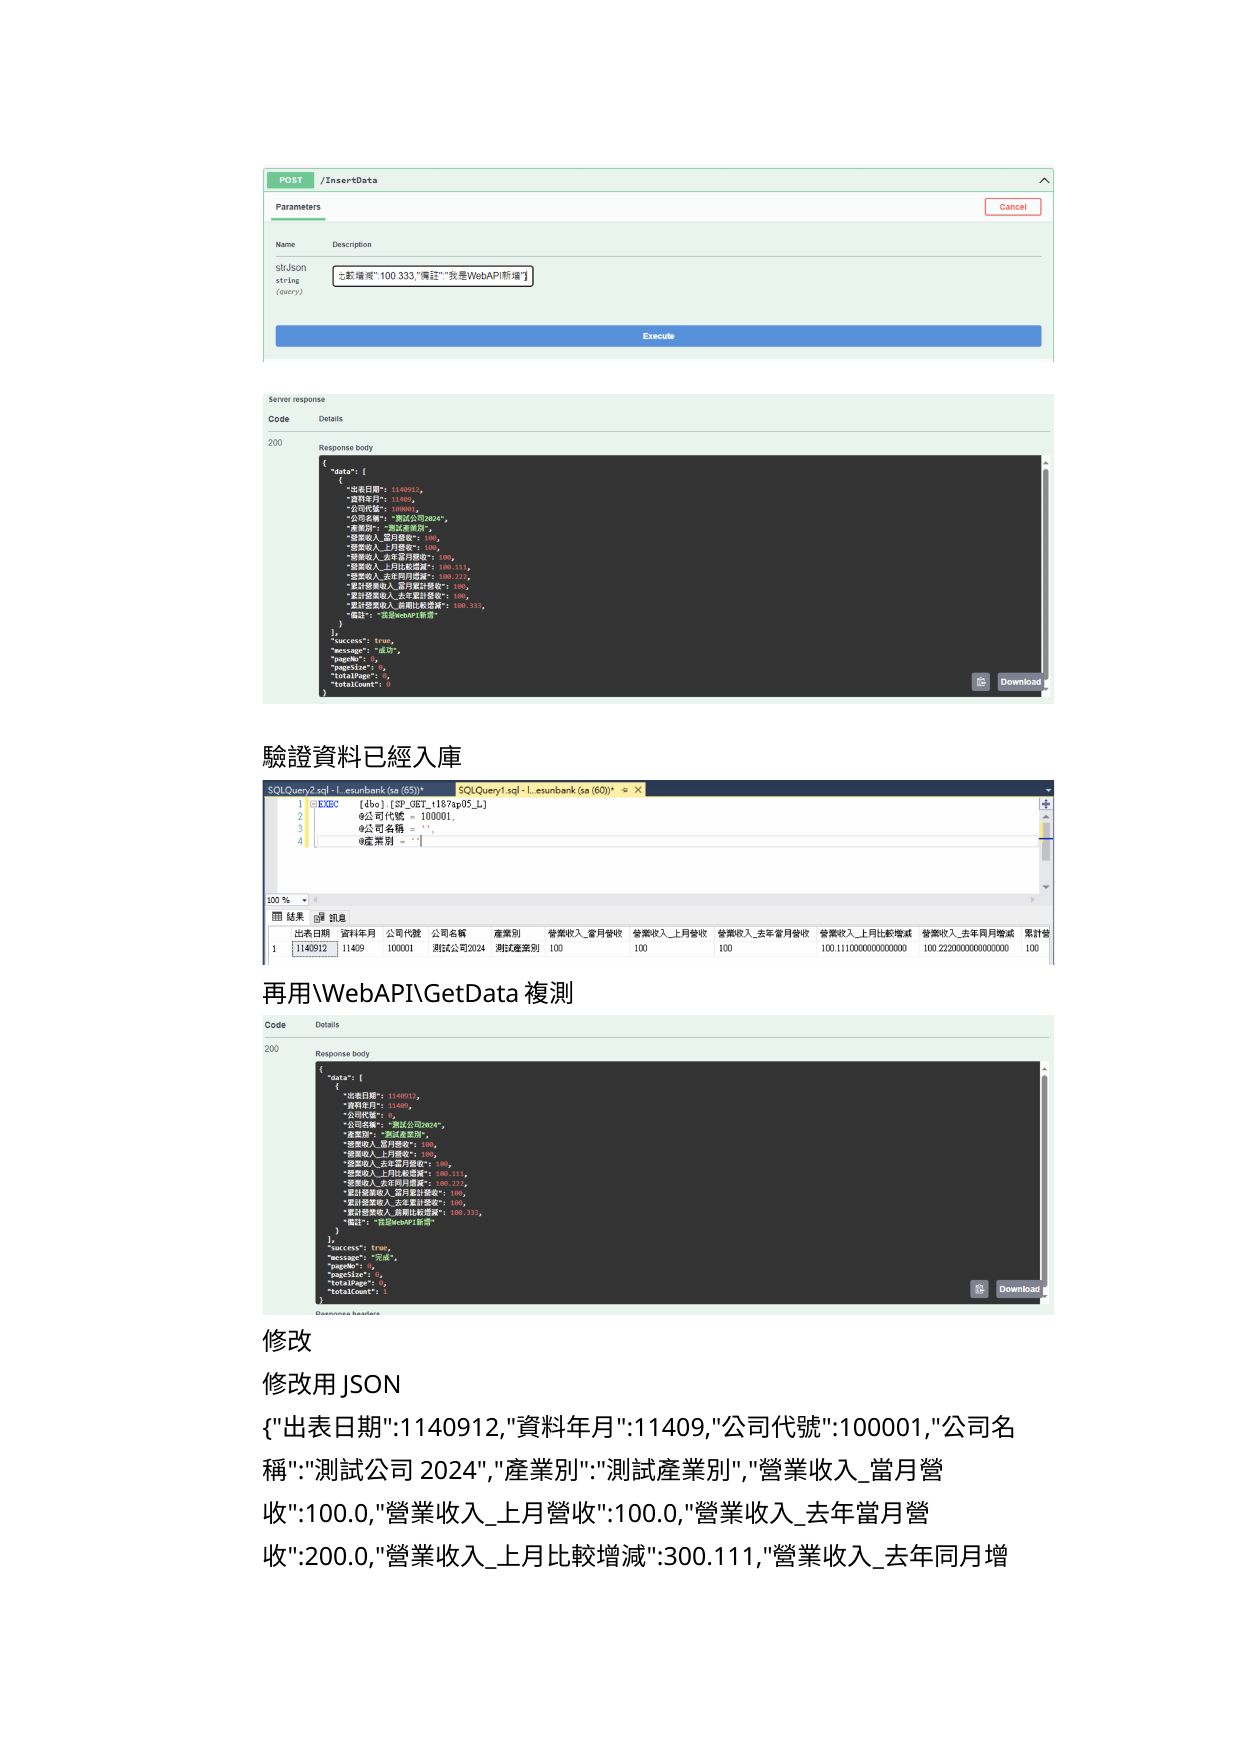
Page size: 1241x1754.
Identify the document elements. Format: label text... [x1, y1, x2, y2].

picture [262, 164, 1055, 362]
picture [262, 1015, 1055, 1315]
picture [262, 780, 1055, 965]
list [262, 1407, 1053, 1573]
list 再用\WebAPI\GetData複測 [262, 973, 1053, 1010]
list 修改用JSON [262, 1364, 1053, 1401]
list 修改 [262, 1321, 1053, 1358]
picture [262, 394, 1055, 704]
list 驗證資料已經入庫 [262, 737, 1053, 775]
